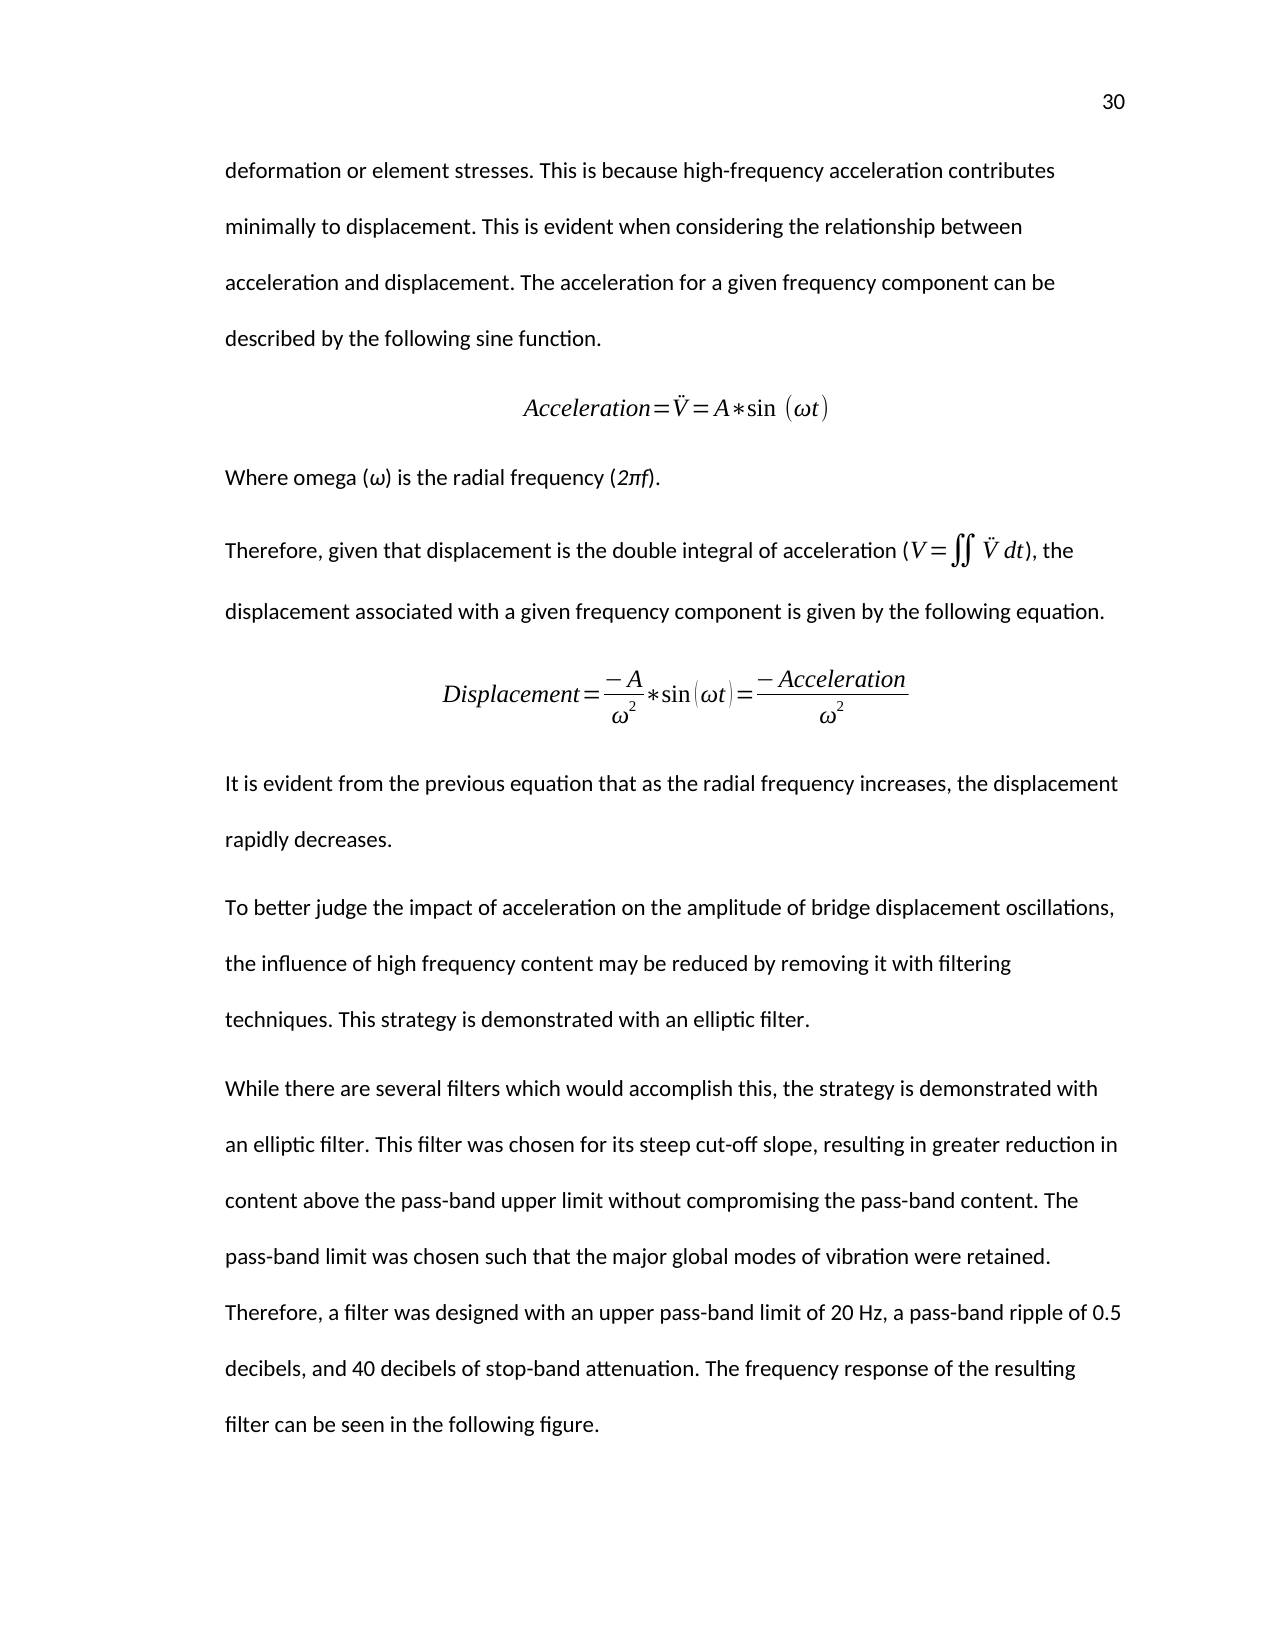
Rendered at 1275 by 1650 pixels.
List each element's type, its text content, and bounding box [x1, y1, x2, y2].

text Where omega (ω) is the radial frequency (2πf). [225, 463, 1125, 491]
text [225, 156, 1125, 352]
text While there are several filters which would accomplish this, the strategy is demonstrated with an elliptic filter. This filter was chosen for its steep cut-off slope, resulting in greater reduction in content above the pass-band upper limit without compromising the pass-band content. The pass-band limit was chosen such that the major global modes of vibration were retained. Therefore, a filter was designed with an upper pass-band limit of 20 Hz, a pass-band ripple of 0.5 decibels, and 40 decibels of stop-band attenuation. The frequency response of the resulting filter can be seen in the following figure. [225, 1074, 1125, 1438]
text To better judge the impact of acceleration on the amplitude of bridge displacement oscillations, the influence of high frequency content may be reduced by removing it with filtering techniques. This strategy is demonstrated with an elliptic filter. [225, 893, 1125, 1034]
text Therefore, given that displacement is the double integral of acceleration (), the displacement associated with a given frequency component is given by the following equation. [225, 532, 1125, 625]
text It is evident from the previous equation that as the radial frequency increases, the displacement rapidly decreases. [225, 769, 1125, 853]
